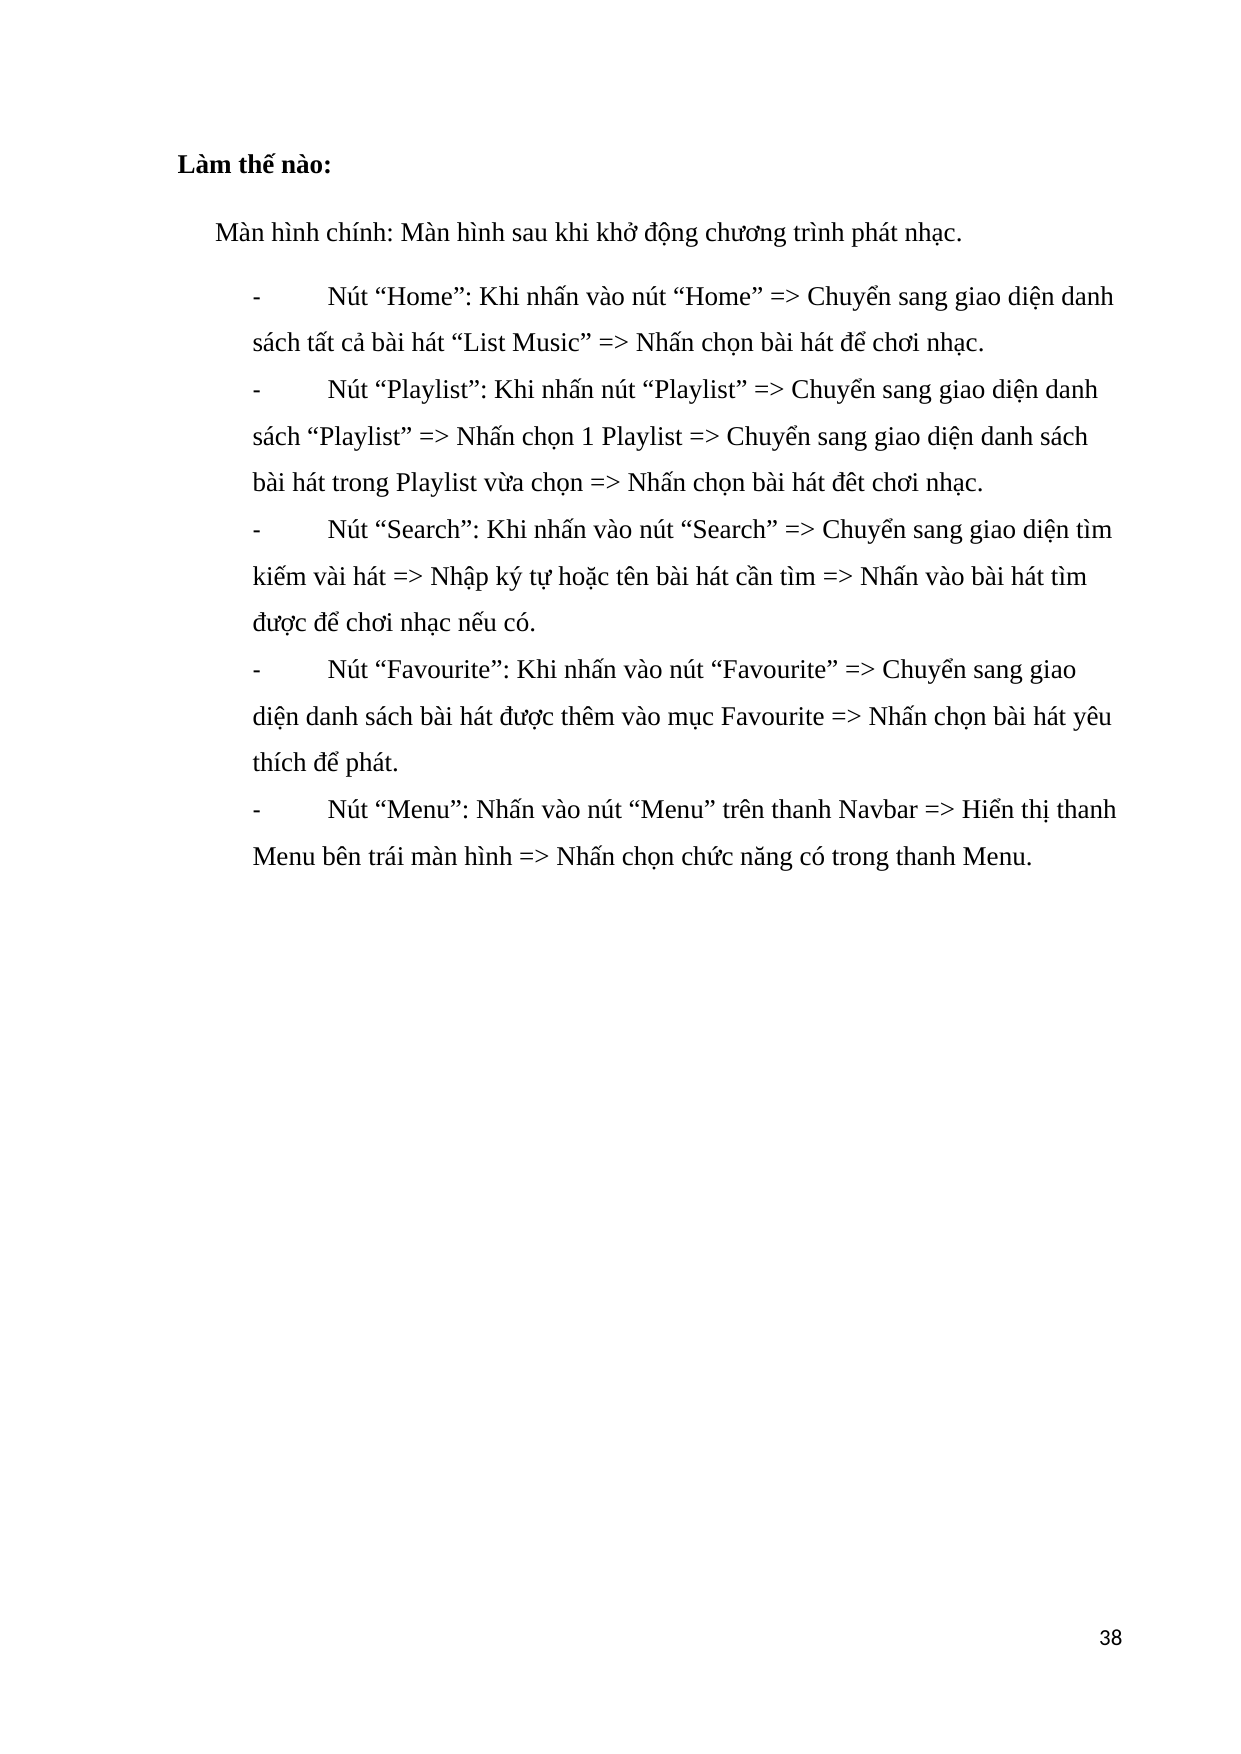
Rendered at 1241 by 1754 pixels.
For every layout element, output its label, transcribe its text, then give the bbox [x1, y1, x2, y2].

list Nút “Playlist”: Khi nhấn nút “Playlist” => Chuyển sang giao diện danh sách “Playlist” => Nhấn chọn 1 Playlist => Chuyển sang giao diện danh sách bài hát trong Playlist vừa chọn => Nhấn chọn bài hát đêt chơi nhạc. [252, 373, 1122, 497]
text Màn hình chính: Màn hình sau khi khở động chương trình phát nhạc. [215, 216, 1122, 247]
text Làm thế nào: [177, 148, 1122, 179]
list Nút “Menu”: Nhấn vào nút “Menu” trên thanh Navbar => Hiển thị thanh Menu bên trái màn hình => Nhấn chọn chức năng có trong thanh Menu. [252, 793, 1122, 871]
list Nút “Search”: Khi nhấn vào nút “Search” => Chuyển sang giao diện tìm kiếm vài hát => Nhập ký tự hoặc tên bài hát cần tìm => Nhấn vào bài hát tìm được để chơi nhạc nếu có. [252, 513, 1122, 637]
list Nút “Home”: Khi nhấn vào nút “Home” => Chuyển sang giao diện danh sách tất cả bài hát “List Music” => Nhấn chọn bài hát để chơi nhạc. [252, 279, 1122, 357]
list Nút “Favourite”: Khi nhấn vào nút “Favourite” => Chuyển sang giao diện danh sách bài hát được thêm vào mục Favourite => Nhấn chọn bài hát yêu thích để phát. [252, 653, 1122, 777]
